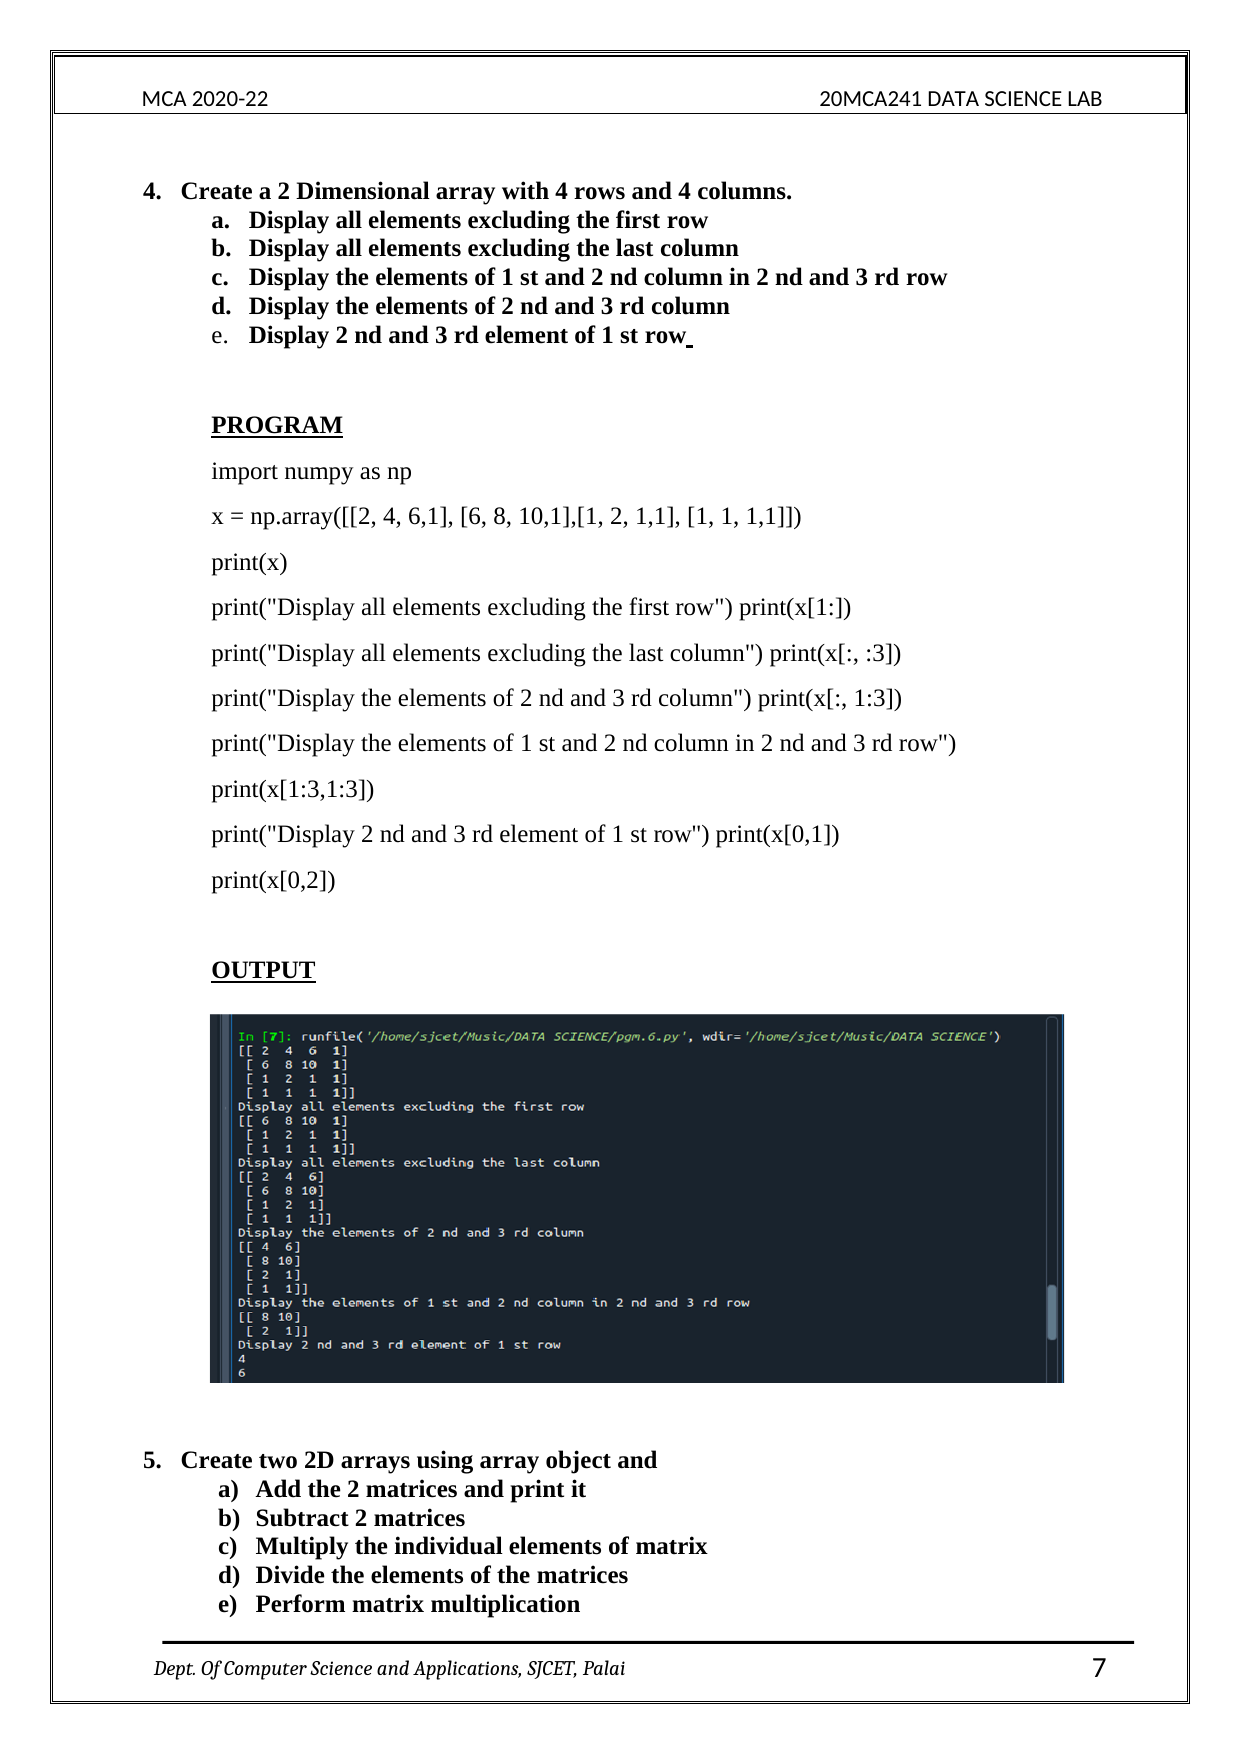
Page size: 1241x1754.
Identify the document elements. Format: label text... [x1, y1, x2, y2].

list Create a 2 Dimensional array with 4 rows and 4 columns. [143, 176, 1165, 205]
list Display the elements of 1 st and 2 nd column in 2 nd and 3 rd row [211, 262, 1165, 291]
list Create two 2D arrays using array object and [143, 1445, 1165, 1474]
list Divide the elements of the matrices [218, 1560, 1165, 1589]
text OUTPUT [211, 956, 1165, 984]
text x = np.array([[2, 4, 6,1], [6, 8, 10,1],[1, 2, 1,1], [1, 1, 1,1]]) [211, 501, 1165, 530]
list Display all elements excluding the last column [211, 233, 1165, 262]
text print(x[1:3,1:3]) [211, 774, 1165, 803]
list Display the elements of 2 nd and 3 rd column [211, 291, 1165, 320]
text PROGRAM [211, 411, 1165, 439]
text print("Display the elements of 1 st and 2 nd column in 2 nd and 3 rd row") [211, 728, 1165, 757]
text print("Display all elements excluding the last column") print(x[:, :3]) [211, 638, 1165, 666]
text print("Display the elements of 2 nd and 3 rd column") print(x[:, 1:3]) [211, 683, 1165, 712]
text print(x[0,2]) [211, 865, 1165, 893]
picture [209, 1014, 1065, 1383]
text print(x) [211, 547, 1165, 576]
list Add the 2 matrices and print it [218, 1474, 1165, 1503]
text import numpy as np [211, 456, 1165, 485]
list Display all elements excluding the first row [211, 205, 1165, 233]
text print("Display all elements excluding the first row") print(x[1:]) [211, 592, 1165, 621]
list Multiply the individual elements of matrix [218, 1531, 1165, 1560]
text print("Display 2 nd and 3 rd element of 1 st row") print(x[0,1]) [211, 819, 1165, 848]
list Subtract 2 matrices [218, 1503, 1165, 1531]
list Display 2 nd and 3 rd element of 1 st row [211, 320, 1165, 348]
list Perform matrix multiplication [218, 1589, 1165, 1618]
